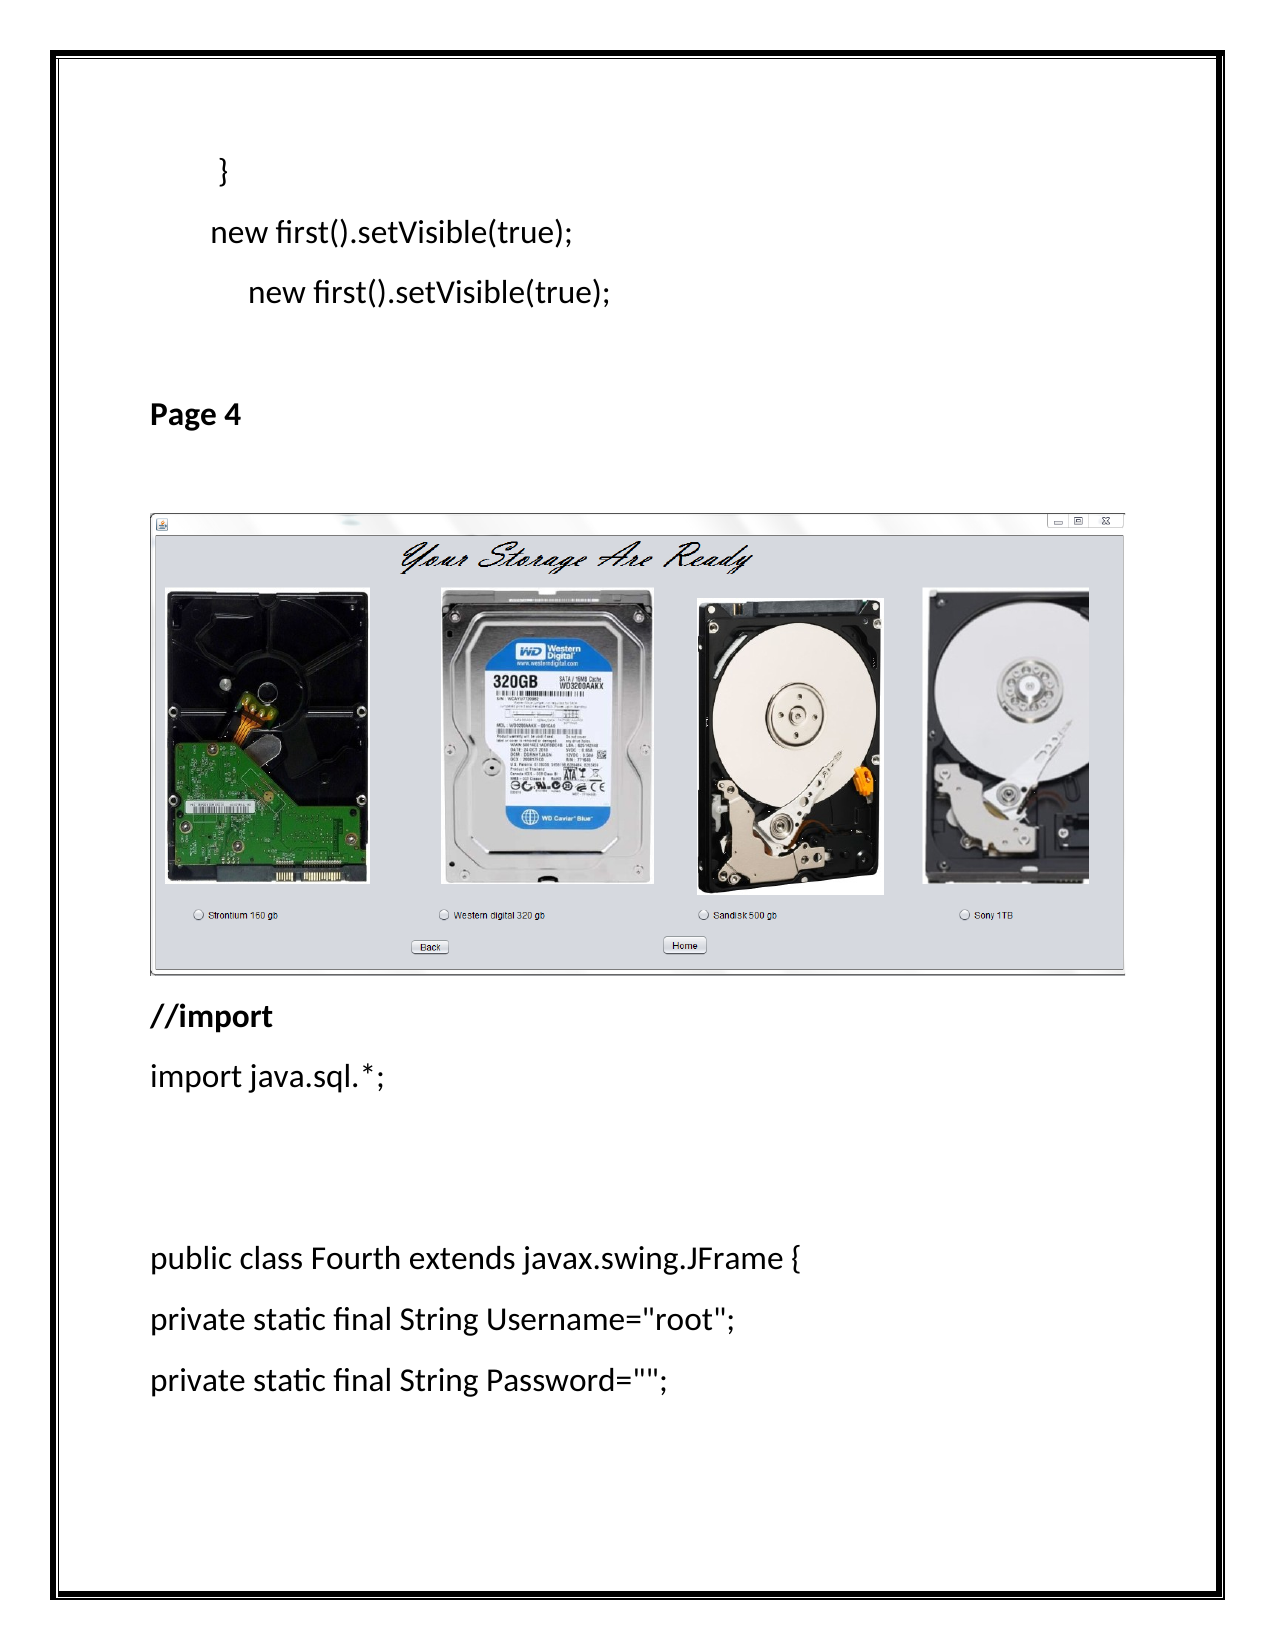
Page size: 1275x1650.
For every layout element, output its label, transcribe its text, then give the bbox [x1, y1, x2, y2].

text private static final String Username="root"; [150, 1298, 1125, 1339]
text import java.sql.*; [150, 1056, 1125, 1096]
picture [150, 513, 1125, 976]
text Page 4 [150, 392, 1125, 433]
text public class Fourth extends javax.swing.JFrame { [150, 1237, 1125, 1278]
text private static final String Password=""; [150, 1359, 1125, 1399]
text } [150, 150, 1125, 191]
text //import [150, 995, 1125, 1036]
text new first().setVisible(true); [150, 211, 1125, 251]
text new first().setVisible(true); [150, 271, 1125, 312]
